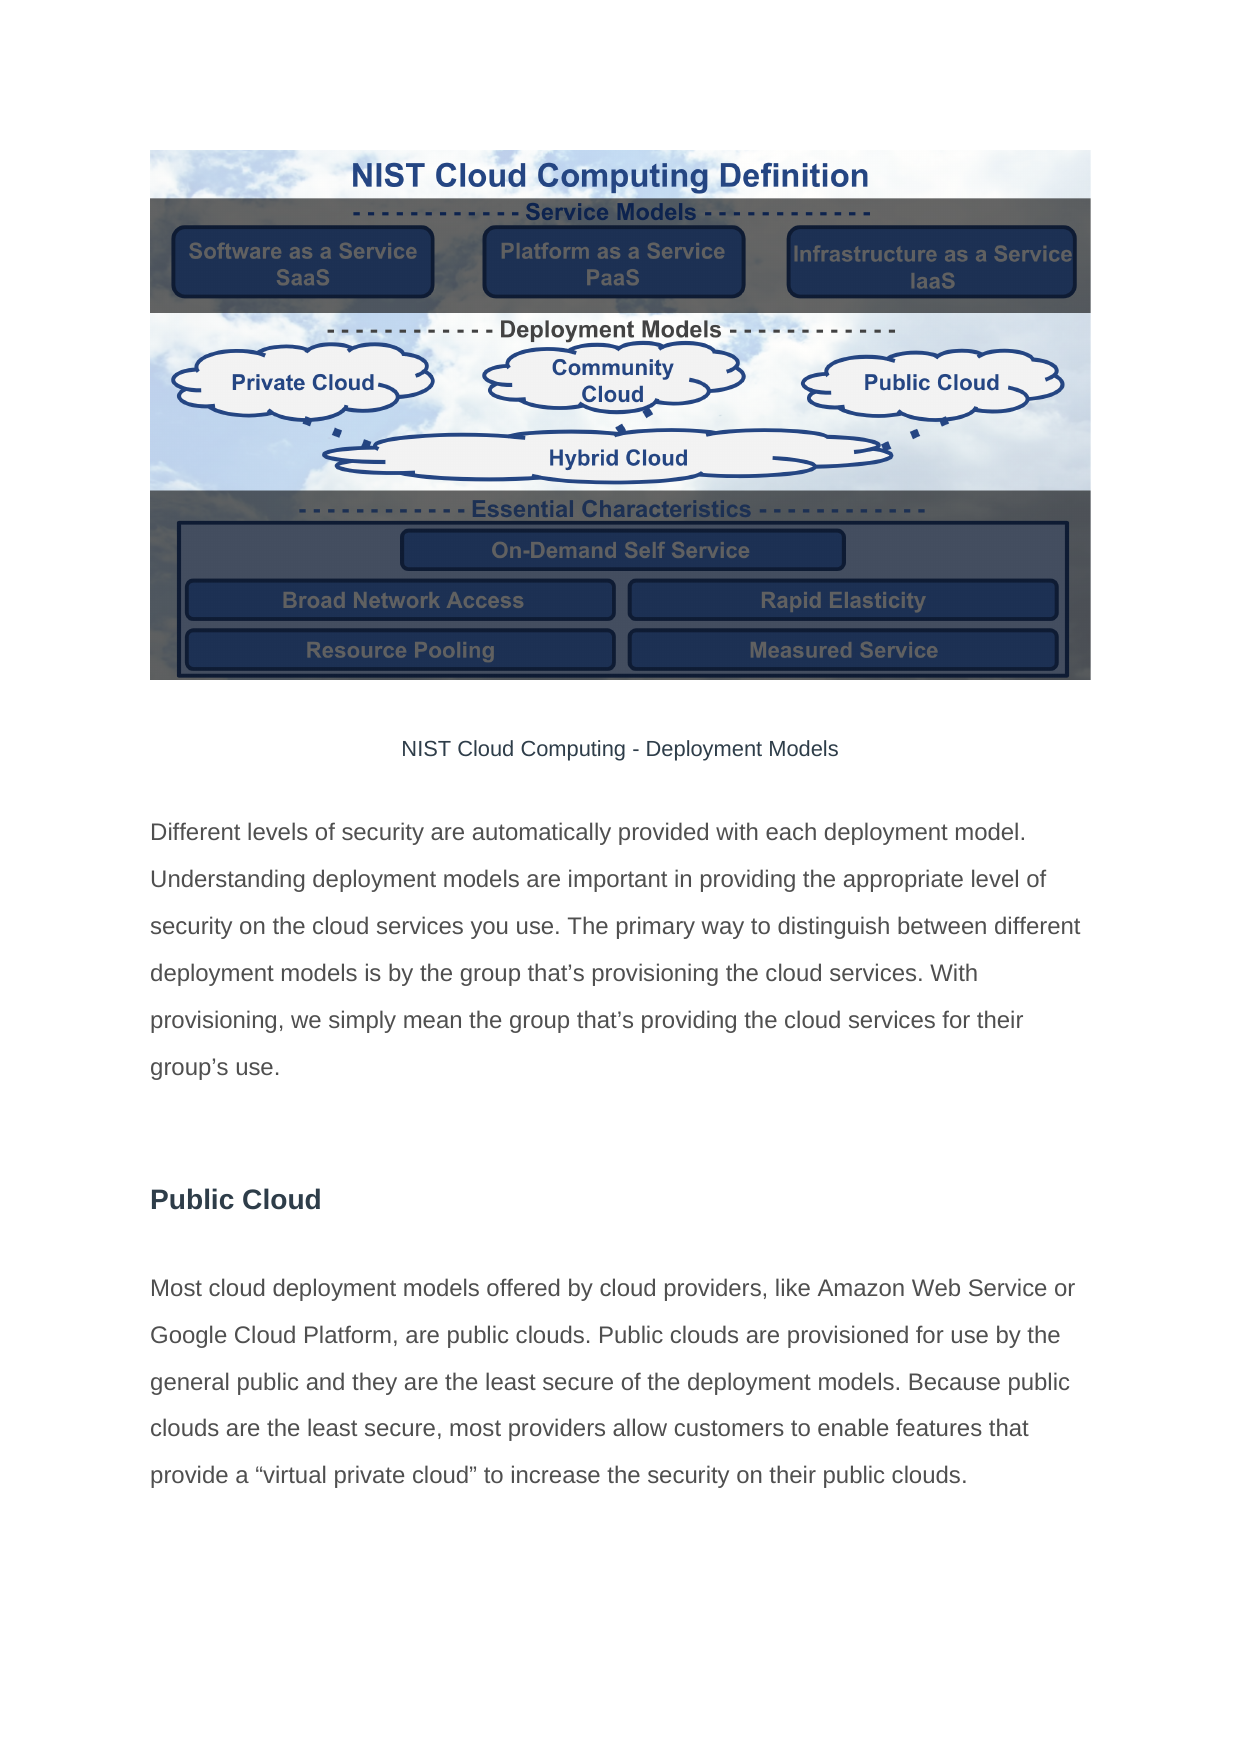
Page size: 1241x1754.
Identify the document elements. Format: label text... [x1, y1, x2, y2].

text Most cloud deployment models offered by cloud providers, like Amazon Web Service or Google Cloud Platform, are public clouds. Public clouds are provisioned for use by the general public and they are the least secure of the deployment models. Because public clouds are the least secure, most providers allow customers to enable features that provide a “virtual private cloud” to increase the security on their public clouds. [150, 1274, 1090, 1489]
text NIST Cloud Computing - Deployment Models [150, 736, 1090, 761]
subtitle Public Cloud [150, 1183, 1090, 1215]
text Different levels of security are automatically provided with each deployment model. Understanding deployment models are important in providing the appropriate level of security on the cloud services you use. The primary way to distinguish between different deployment models is by the group that’s provisioning the cloud services. With provisioning, we simply mean the group that’s providing the cloud services for their group’s use. [150, 818, 1090, 1080]
picture [150, 150, 1091, 680]
